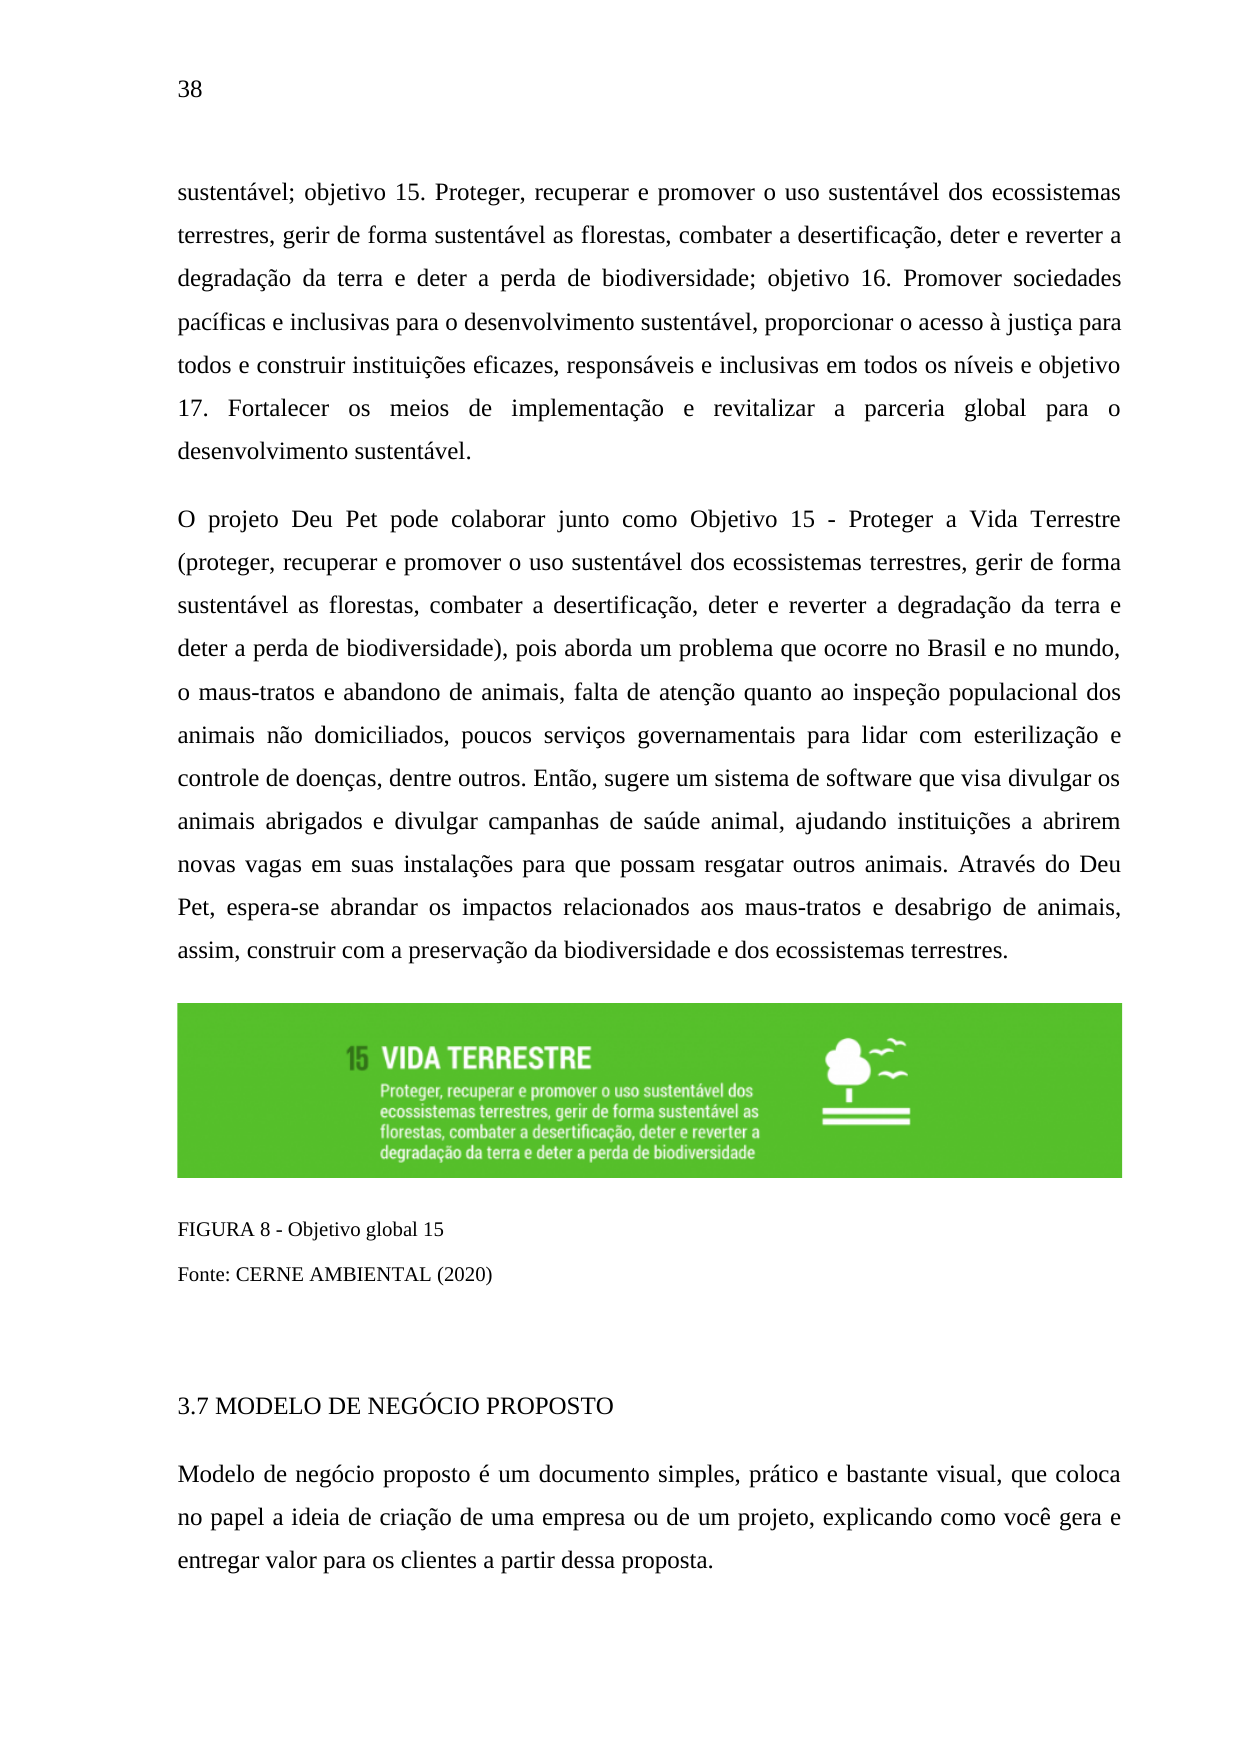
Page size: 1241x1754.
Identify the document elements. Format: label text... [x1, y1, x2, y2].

text FIGURA 8 - Objetivo global 15 [177, 1217, 1122, 1241]
text Fonte: CERNE AMBIENTAL (2020) [177, 1262, 1122, 1286]
text O projeto Deu Pet pode colaborar junto como Objetivo 15 - Proteger a Vida Terrestre (proteger, recuperar e promover o uso sustentável dos ecossistemas terrestres, gerir de forma sustentável as florestas, combater a desertificação, deter e reverter a degradação da terra e deter a perda de biodiversidade), pois aborda um problema que ocorre no Brasil e no mundo, o maus-tratos e abandono de animais, falta de atenção quanto ao inspeção populacional dos animais não domiciliados, poucos serviços governamentais para lidar com esterilização e controle de doenças, dentre outros. Então, sugere um sistema de software que visa divulgar os animais abrigados e divulgar campanhas de saúde animal, ajudando instituições a abrirem novas vagas em suas instalações para que possam resgatar outros animais. Através do Deu Pet, espera-se abrandar os impactos relacionados aos maus-tratos e desabrigo de animais, assim, construir com a preservação da biodiversidade e dos ecossistemas terrestres. [177, 504, 1122, 964]
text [177, 177, 1122, 465]
picture [177, 1003, 1123, 1178]
text Modelo de negócio proposto é um documento simples, prático e bastante visual, que coloca no papel a ideia de criação de uma empresa ou de um projeto, explicando como você gera e entregar valor para os clientes a partir dessa proposta. [177, 1459, 1122, 1574]
subtitle 3.7 MODELO DE NEGÓCIO PROPOSTO [177, 1391, 1122, 1420]
